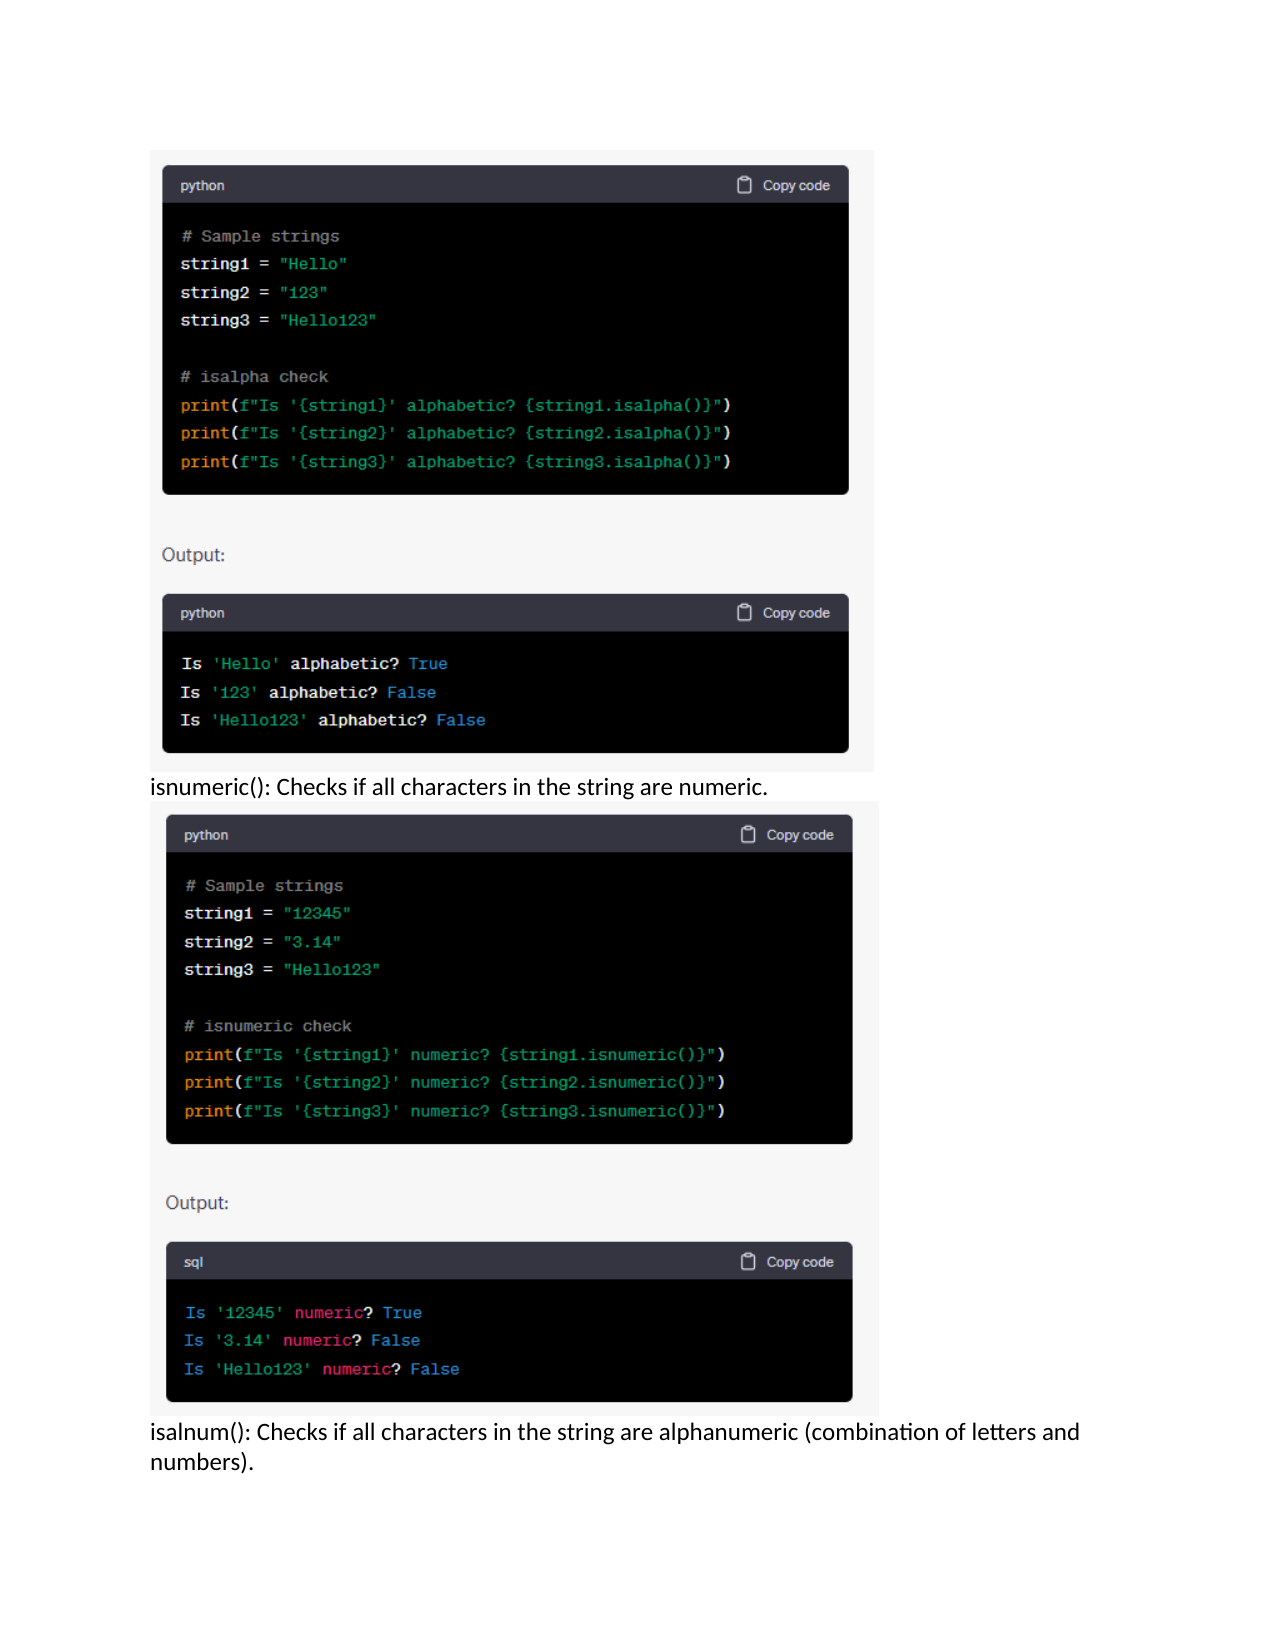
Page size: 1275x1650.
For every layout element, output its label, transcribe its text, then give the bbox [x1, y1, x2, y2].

picture [150, 150, 874, 772]
text isnumeric(): Checks if all characters in the string are numeric. [150, 771, 1125, 802]
picture [150, 801, 879, 1416]
text isalnum(): Checks if all characters in the string are alphanumeric (combination of letters and numbers). [150, 1416, 1125, 1477]
